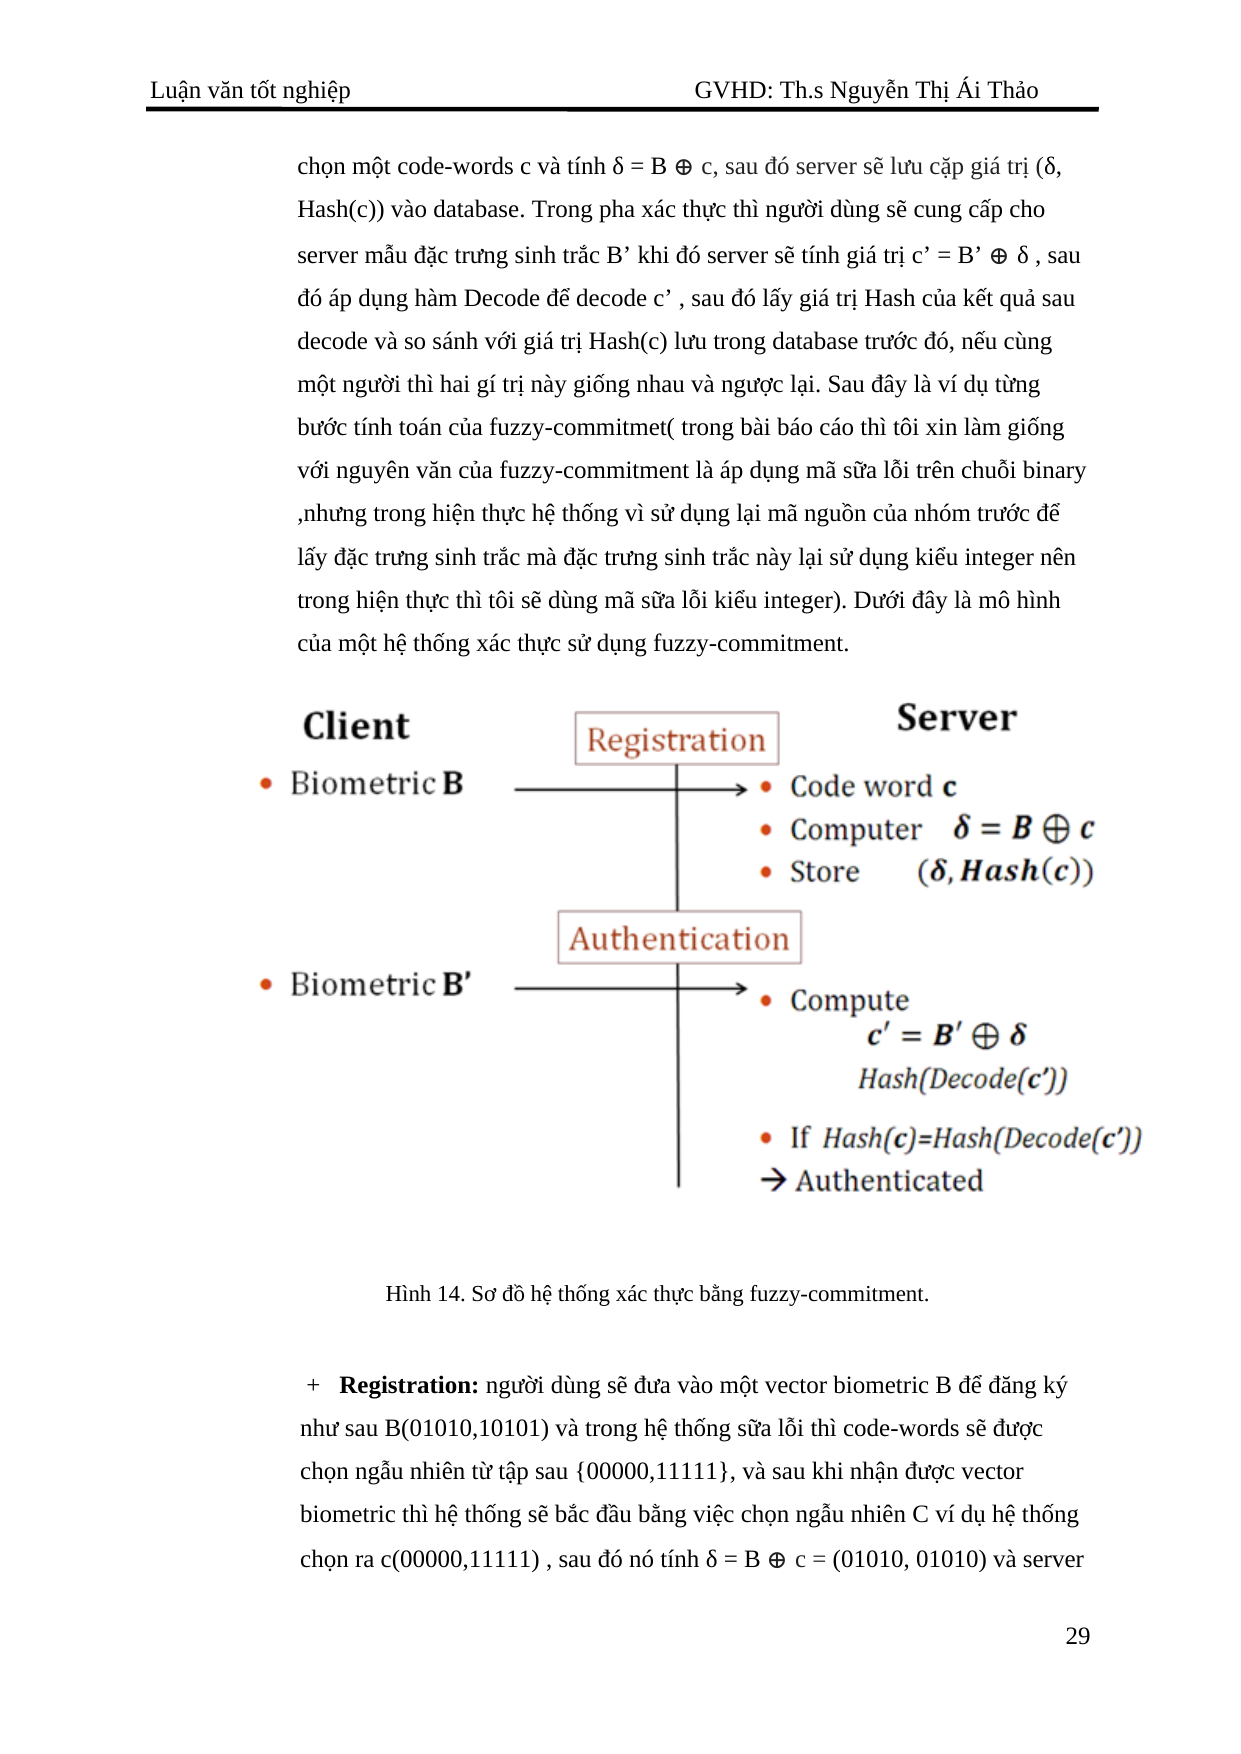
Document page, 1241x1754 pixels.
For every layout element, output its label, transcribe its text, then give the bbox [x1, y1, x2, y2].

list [300, 1327, 1090, 1573]
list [297, 150, 1090, 657]
picture [225, 691, 1166, 1259]
text Hình 14. Sơ đồ hệ thống xác thực bằng fuzzy-commitment. [225, 1280, 1090, 1306]
